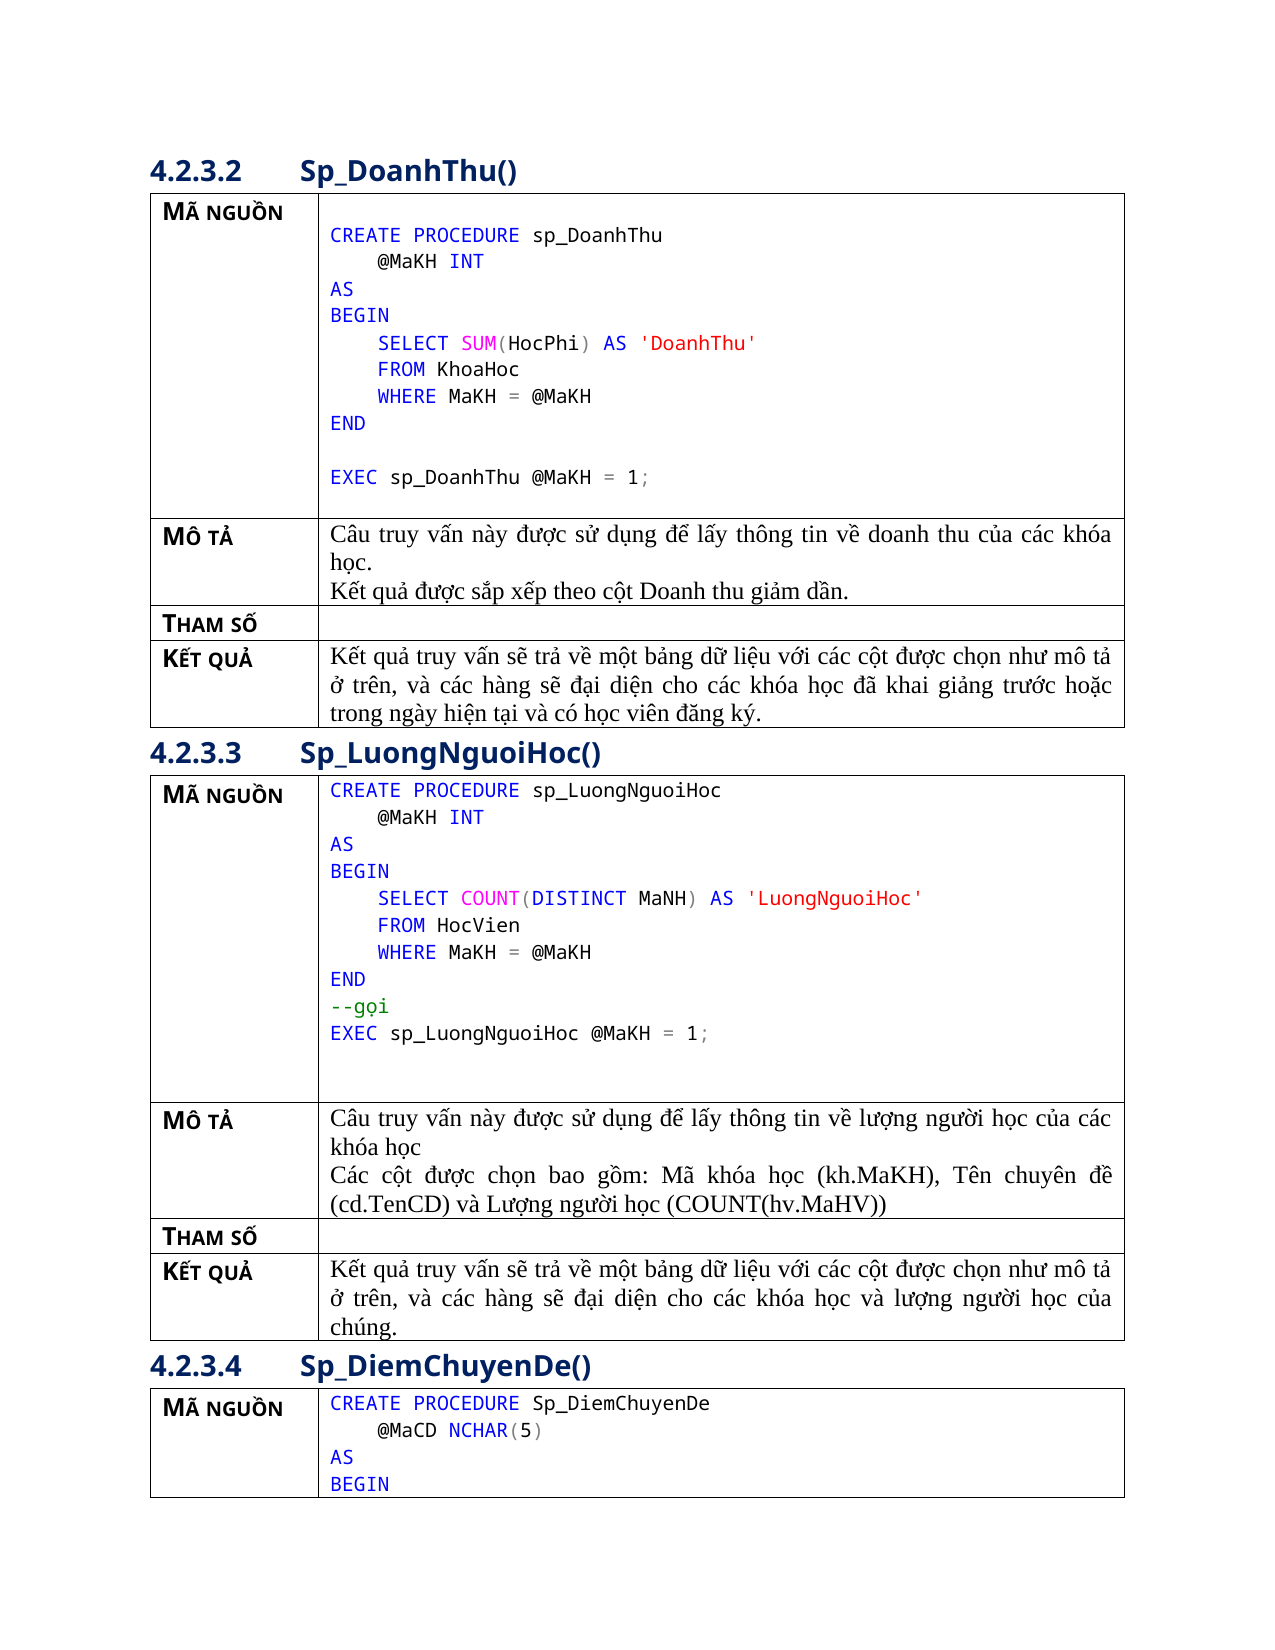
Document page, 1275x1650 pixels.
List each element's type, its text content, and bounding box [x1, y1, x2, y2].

table_cell Mô tả [151, 519, 318, 605]
table_header CREATE PROCEDURE sp_LuongNguoiHoc @MaKH INT AS BEGIN SELECT COUNT(DISTINCT MaNH) AS 'LuongNguoiHoc' FROM HocVien WHERE MaKH = @MaKH END --gọi EXEC sp_LuongNguoiHoc @MaKH = 1; [319, 776, 1124, 1102]
table_cell [319, 606, 1124, 640]
table_cell Kết quả truy vấn sẽ trả về một bảng dữ liệu với các cột được chọn như mô tả ở trên, và các hàng sẽ đại diện cho các khóa học đã khai giảng trước hoặc trong ngày hiện tại và có học viên đăng ký. [319, 641, 1124, 727]
table_cell [319, 1219, 1124, 1253]
table_cell Mô tả [151, 1103, 318, 1218]
table_header CREATE PROCEDURE sp_DoanhThu @MaKH INT AS BEGIN SELECT SUM(HocPhi) AS 'DoanhThu' FROM KhoaHoc WHERE MaKH = @MaKH END EXEC sp_DoanhThu @MaKH = 1; [319, 194, 1124, 518]
table_cell Câu truy vấn này được sử dụng để lấy thông tin về lượng người học của các khóa học Các cột được chọn bao gồm: Mã khóa học (kh.MaKH), Tên chuyên đề (cd.TenCD) và Lượng người học (COUNT(hv.MaHV)) [319, 1103, 1124, 1218]
table_header Mã nguồn [151, 1389, 318, 1497]
table_cell Kết quả truy vấn sẽ trả về một bảng dữ liệu với các cột được chọn như mô tả ở trên, và các hàng sẽ đại diện cho các khóa học và lượng người học của chúng. [319, 1254, 1124, 1340]
table_cell Tham số [151, 1219, 318, 1253]
subtitle Sp_DoanhThu() [150, 150, 1125, 190]
table_cell Kết quả [151, 641, 318, 727]
table_cell Kết quả [151, 1254, 318, 1340]
table_header Mã nguồn [151, 194, 318, 518]
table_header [319, 1389, 1124, 1497]
subtitle Sp_LuongNguoiHoc() [150, 732, 1125, 772]
table_header Mã nguồn [151, 776, 318, 1102]
subtitle Sp_DiemChuyenDe() [150, 1346, 1125, 1385]
table_cell Tham số [151, 606, 318, 640]
table_cell Câu truy vấn này được sử dụng để lấy thông tin về doanh thu của các khóa học. Kết quả được sắp xếp theo cột Doanh thu giảm dần. [319, 519, 1124, 605]
